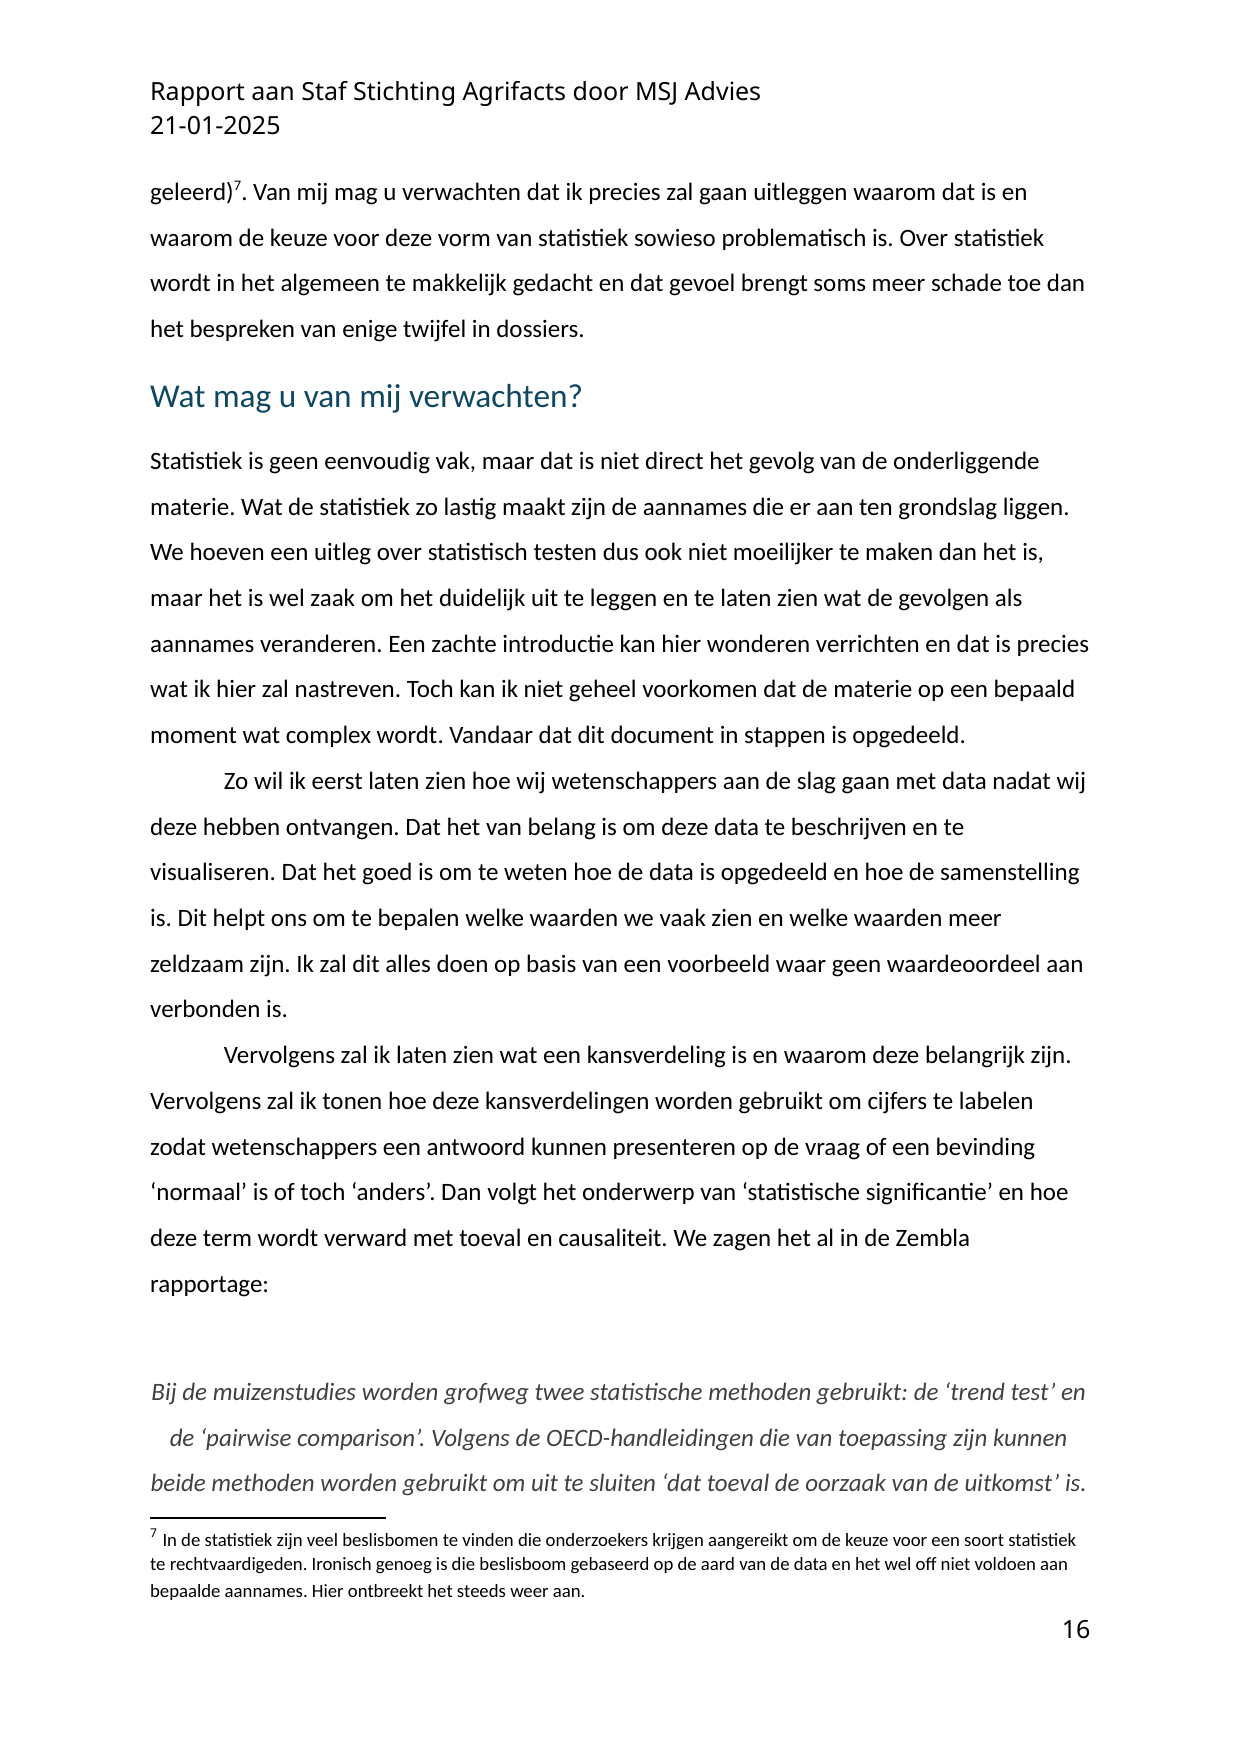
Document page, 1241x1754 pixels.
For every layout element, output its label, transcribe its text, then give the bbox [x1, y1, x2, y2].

subtitle Wat mag u van mij verwachten? [150, 376, 1090, 416]
text Zo wil ik eerst laten zien hoe wij wetenschappers aan de slag gaan met data nadat wij deze hebben ontvangen. Dat het van belang is om deze data te beschrijven en te visualiseren. Dat het goed is om te weten hoe de data is opgedeeld en hoe de samenstelling is. Dit helpt ons om te bepalen welke waarden we vaak zien en welke waarden meer zeldzaam zijn. Ik zal dit alles doen op basis van een voorbeeld waar geen waardeoordeel aan verbonden is. [150, 765, 1090, 1024]
text Bij de muizenstudies worden grofweg twee statistische methoden gebruikt: de ‘trend test’ en de ‘pairwise comparison’. Volgens de OECD-handleidingen die van toepassing zijn kunnen beide methoden worden gebruikt om uit te sluiten ‘dat toeval de oorzaak van de uitkomst’ is. [150, 1376, 1090, 1498]
text Vervolgens zal ik laten zien wat een kansverdeling is en waarom deze belangrijk zijn. Vervolgens zal ik tonen hoe deze kansverdelingen worden gebruikt om cijfers te labelen zodat wetenschappers een antwoord kunnen presenteren op de vraag of een bevinding ‘normaal’ is of toch ‘anders’. Dan volgt het onderwerp van ‘statistische significantie’ en hoe deze term wordt verward met toeval en causaliteit. We zagen het al in de Zembla rapportage: [150, 1039, 1090, 1298]
text Statistiek is geen eenvoudig vak, maar dat is niet direct het gevolg van de onderliggende materie. Wat de statistiek zo lastig maakt zijn de aannames die er aan ten grondslag liggen. We hoeven een uitleg over statistisch testen dus ook niet moeilijker te maken dan het is, maar het is wel zaak om het duidelijk uit te leggen en te laten zien wat de gevolgen als aannames veranderen. Een zachte introductie kan hier wonderen verrichten en dat is precies wat ik hier zal nastreven. Toch kan ik niet geheel voorkomen dat de materie op een bepaald moment wat complex wordt. Vandaar dat dit document in stappen is opgedeeld. [150, 445, 1090, 750]
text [150, 176, 1090, 344]
